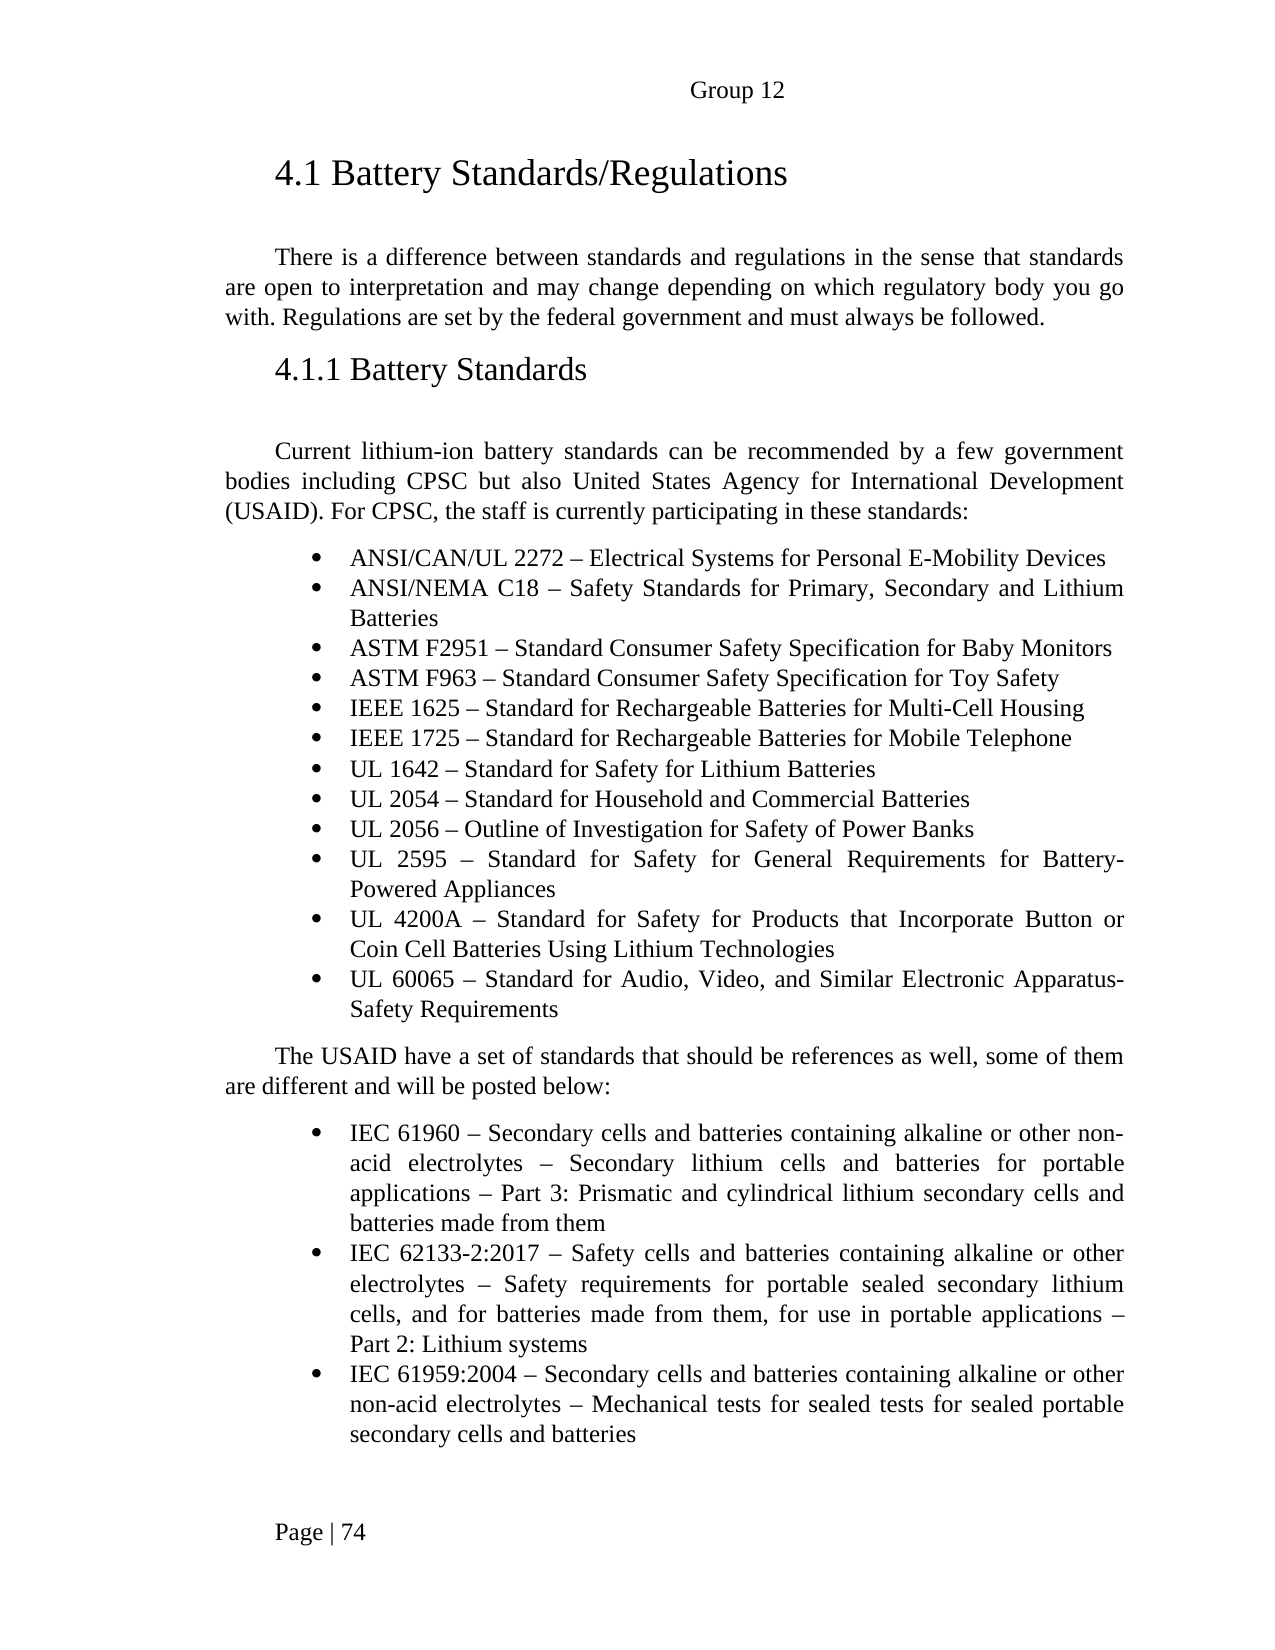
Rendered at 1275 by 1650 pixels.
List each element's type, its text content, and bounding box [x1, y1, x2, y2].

list IEC 62133-2:2017 – Safety cells and batteries containing alkaline or other electrolytes – Safety requirements for portable sealed secondary lithium cells, and for batteries made from them, for use in portable applications – Part 2: Lithium systems [312, 1238, 1125, 1358]
list UL 2054 – Standard for Household and Commercial Batteries [312, 784, 1125, 812]
list UL 1642 – Standard for Safety for Lithium Batteries [312, 754, 1125, 782]
text Current lithium-ion battery standards can be recommended by a few government bodies including CPSC but also United States Agency for International Development (USAID). For CPSC, the staff is currently participating in these standards: [225, 436, 1125, 525]
list UL 60065 – Standard for Audio, Video, and Similar Electronic Apparatus-Safety Requirements [312, 964, 1125, 1023]
list IEC 61960 – Secondary cells and batteries containing alkaline or other non-acid electrolytes – Secondary lithium cells and batteries for portable applications – Part 3: Prismatic and cylindrical lithium secondary cells and batteries made from them [312, 1118, 1125, 1237]
list ASTM F2951 – Standard Consumer Safety Specification for Baby Monitors [312, 633, 1125, 662]
list IEEE 1625 – Standard for Rechargeable Batteries for Multi-Cell Housing [312, 693, 1125, 722]
list ANSI/CAN/UL 2272 – Electrical Systems for Personal E-Mobility Devices [312, 543, 1125, 572]
list IEC 61959:2004 – Secondary cells and batteries containing alkaline or other non-acid electrolytes – Mechanical tests for sealed tests for sealed portable secondary cells and batteries [312, 1359, 1125, 1448]
list IEEE 1725 – Standard for Rechargeable Batteries for Mobile Telephone [312, 723, 1125, 752]
text There is a difference between standards and regulations in the sense that standards are open to interpretation and may change depending on which regulatory body you go with. Regulations are set by the federal government and must always be followed. [225, 242, 1125, 331]
list ASTM F963 – Standard Consumer Safety Specification for Toy Safety [312, 663, 1125, 692]
subtitle 4.1.1 Battery Standards [225, 349, 1125, 387]
list UL 2595 – Standard for Safety for General Requirements for Battery-Powered Appliances [312, 844, 1125, 903]
list ANSI/NEMA C18 – Safety Standards for Primary, Secondary and Lithium Batteries [312, 573, 1125, 632]
text The USAID have a set of standards that should be references as well, some of them are different and will be posted below: [225, 1041, 1125, 1100]
list UL 4200A – Standard for Safety for Products that Incorporate Button or Coin Cell Batteries Using Lithium Technologies [312, 904, 1125, 963]
list UL 2056 – Outline of Investigation for Safety of Power Banks [312, 814, 1125, 843]
subtitle 4.1 Battery Standards/Regulations [225, 150, 1125, 193]
